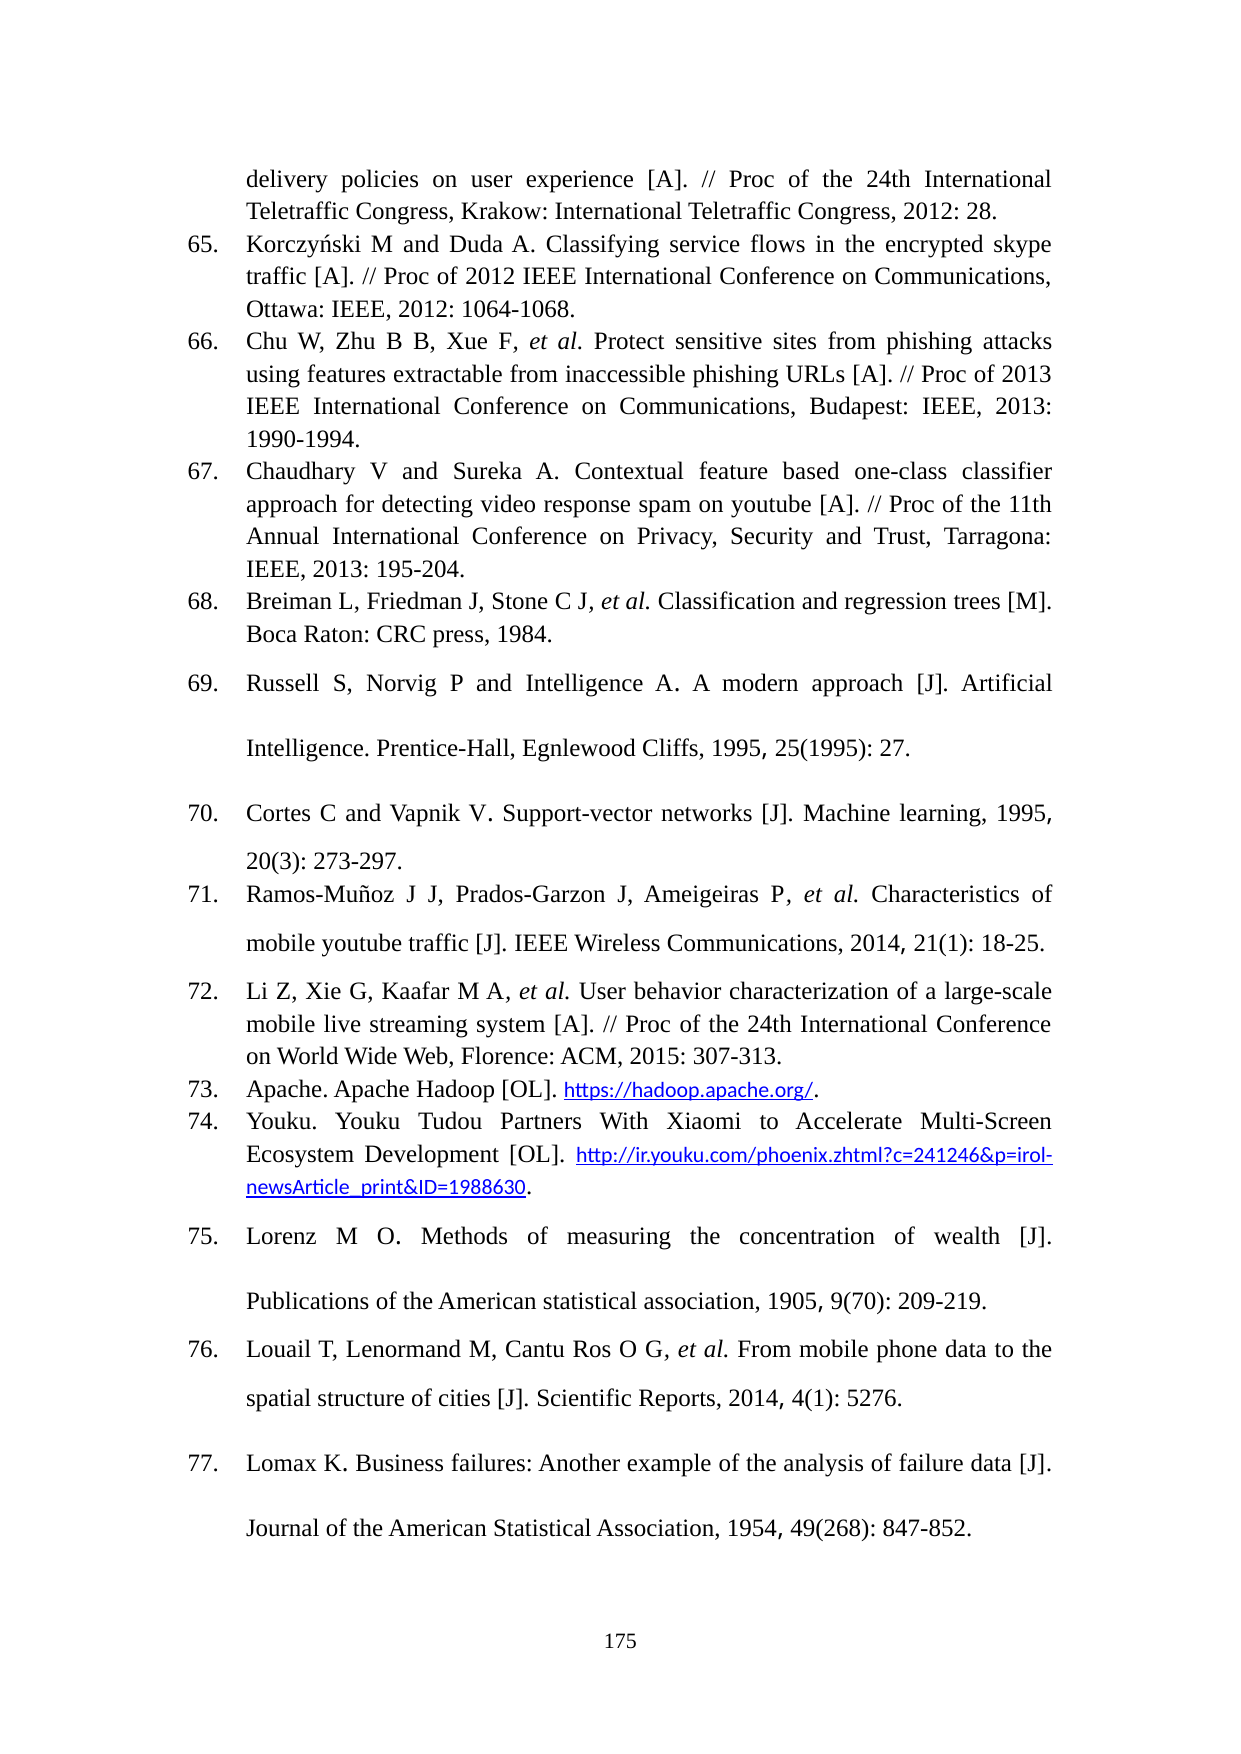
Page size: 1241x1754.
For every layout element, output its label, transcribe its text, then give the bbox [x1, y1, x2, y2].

text 69. Russell S, Norvig P and Intelligence A. A modern approach [J]. Artificial Intelligence. Prentice-Hall, Egnlewood Cliffs, 1995, 25(1995): 27. [187, 649, 1053, 779]
text 76. Louail T, Lenormand M, Cantu Ros O G, et al. From mobile phone data to the spatial structure of cities [J]. Scientific Reports, 2014, 4(1): 5276. [187, 1332, 1053, 1429]
text 72. Li Z, Xie G, Kaafar M A, et al. User behavior characterization of a large-scale mobile live streaming system [A]. // Proc of the 24th International Conference on World Wide Web, Florence: ACM, 2015: 307-313. [187, 974, 1053, 1072]
text 73. Apache. Apache Hadoop [OL]. https://hadoop.apache.org/. [187, 1072, 1053, 1104]
text 65. Korczyński M and Duda A. Classifying service flows in the encrypted skype traffic [A]. // Proc of 2012 IEEE International Conference on Communications, Ottawa: IEEE, 2012: 1064-1068. [187, 227, 1053, 324]
text 66. Chu W, Zhu B B, Xue F, et al. Protect sensitive sites from phishing attacks using features extractable from inaccessible phishing URLs [A]. // Proc of 2013 IEEE International Conference on Communications, Budapest: IEEE, 2013: 1990-1994. [187, 324, 1053, 454]
text 67. Chaudhary V and Sureka A. Contextual feature based one-class classifier approach for detecting video response spam on youtube [A]. // Proc of the 11th Annual International Conference on Privacy, Security and Trust, Tarragona: IEEE, 2013: 195-204. [187, 454, 1053, 584]
text 75. Lorenz M O. Methods of measuring the concentration of wealth [J]. Publications of the American statistical association, 1905, 9(70): 209-219. [187, 1202, 1053, 1332]
text 68. Breiman L, Friedman J, Stone C J, et al. Classification and regression trees [M]. Boca Raton: CRC press, 1984. [187, 584, 1053, 649]
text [187, 162, 1053, 227]
text 70. Cortes C and Vapnik V. Support-vector networks [J]. Machine learning, 1995, 20(3): 273-297. [187, 779, 1053, 877]
text 71. Ramos-Muñoz J J, Prados-Garzon J, Ameigeiras P, et al. Characteristics of mobile youtube traffic [J]. IEEE Wireless Communications, 2014, 21(1): 18-25. [187, 877, 1053, 974]
text 74. Youku. Youku Tudou Partners With Xiaomi to Accelerate Multi-Screen Ecosystem Development [OL]. http://ir.youku.com/phoenix.zhtml?c=241246&p=irol-newsArticle_print&ID=1988630. [187, 1104, 1053, 1202]
text 77. Lomax K. Business failures: Another example of the analysis of failure data [J]. Journal of the American Statistical Association, 1954, 49(268): 847-852. [187, 1429, 1053, 1559]
